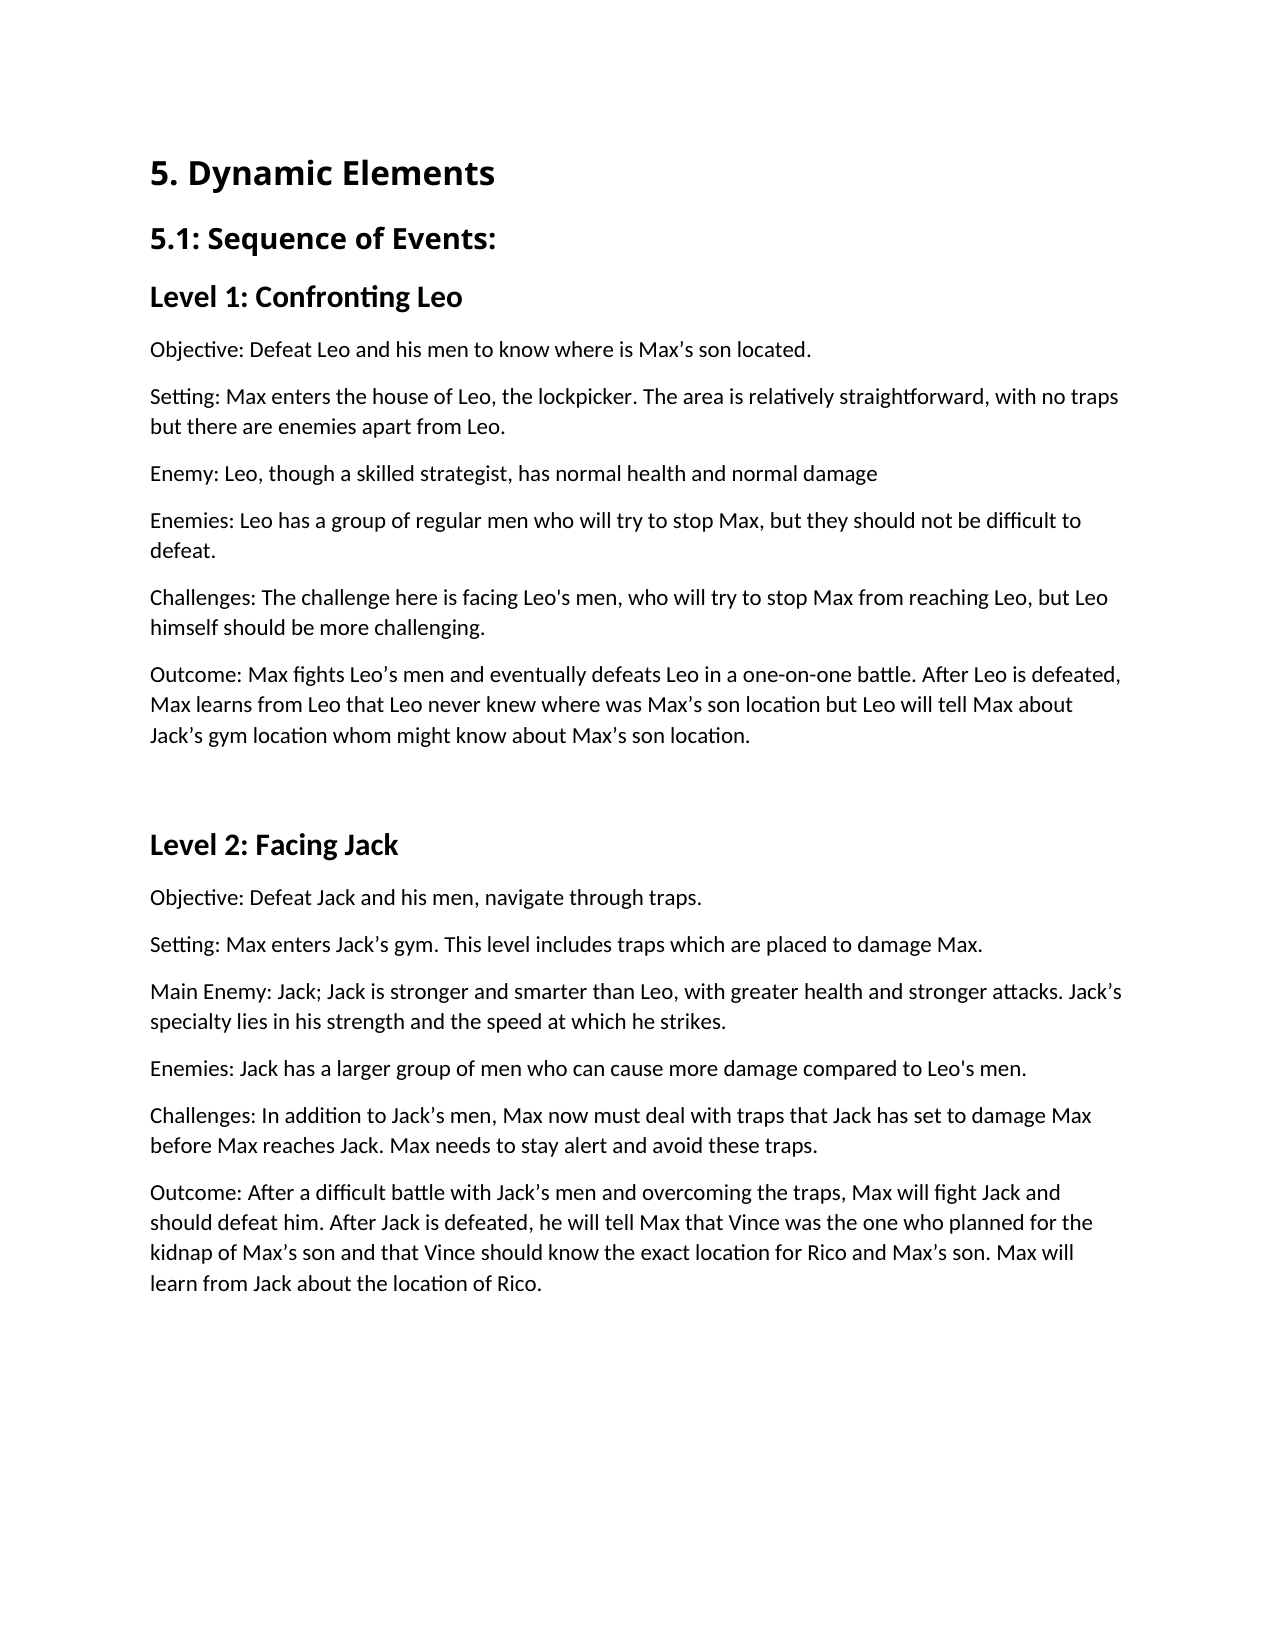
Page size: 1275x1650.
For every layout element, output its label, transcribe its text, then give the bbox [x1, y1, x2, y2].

text Level 2: Facing Jack [150, 826, 1125, 864]
text Setting: Max enters Jack’s gym. This level includes traps which are placed to damage Max. [150, 930, 1125, 958]
text Objective: Defeat Leo and his men to know where is Max’s son located. [150, 335, 1125, 363]
text Setting: Max enters the house of Leo, the lockpicker. The area is relatively straightforward, with no traps but there are enemies apart from Leo. [150, 382, 1125, 441]
text Outcome: After a difficult battle with Jack’s men and overcoming the traps, Max will fight Jack and should defeat him. After Jack is defeated, he will tell Max that Vince was the one who planned for the kidnap of Max’s son and that Vince should know the exact location for Rico and Max’s son. Max will learn from Jack about the location of Rico. [150, 1178, 1125, 1297]
text Objective: Defeat Jack and his men, navigate through traps. [150, 883, 1125, 911]
text 5.1: Sequence of Events: [150, 218, 1125, 258]
text Enemy: Leo, though a skilled strategist, has normal health and normal damage [150, 459, 1125, 487]
text Main Enemy: Jack; Jack is stronger and smarter than Leo, with greater health and stronger attacks. Jack’s specialty lies in his strength and the speed at which he strikes. [150, 977, 1125, 1035]
text Challenges: In addition to Jack’s men, Max now must deal with traps that Jack has set to damage Max before Max reaches Jack. Max needs to stay alert and avoid these traps. [150, 1101, 1125, 1159]
text Outcome: Max fights Leo’s men and eventually defeats Leo in a one-on-one battle. After Leo is defeated, Max learns from Leo that Leo never knew where was Max’s son location but Leo will tell Max about Jack’s gym location whom might know about Max’s son location. [150, 660, 1125, 749]
text Level 1: Confronting Leo [150, 278, 1125, 316]
text Challenges: The challenge here is facing Leo's men, who will try to stop Max from reaching Leo, but Leo himself should be more challenging. [150, 583, 1125, 642]
text 5. Dynamic Elements [150, 150, 1125, 195]
text Enemies: Jack has a larger group of men who can cause more damage compared to Leo's men. [150, 1054, 1125, 1082]
text Enemies: Leo has a group of regular men who will try to stop Max, but they should not be difficult to defeat. [150, 506, 1125, 564]
